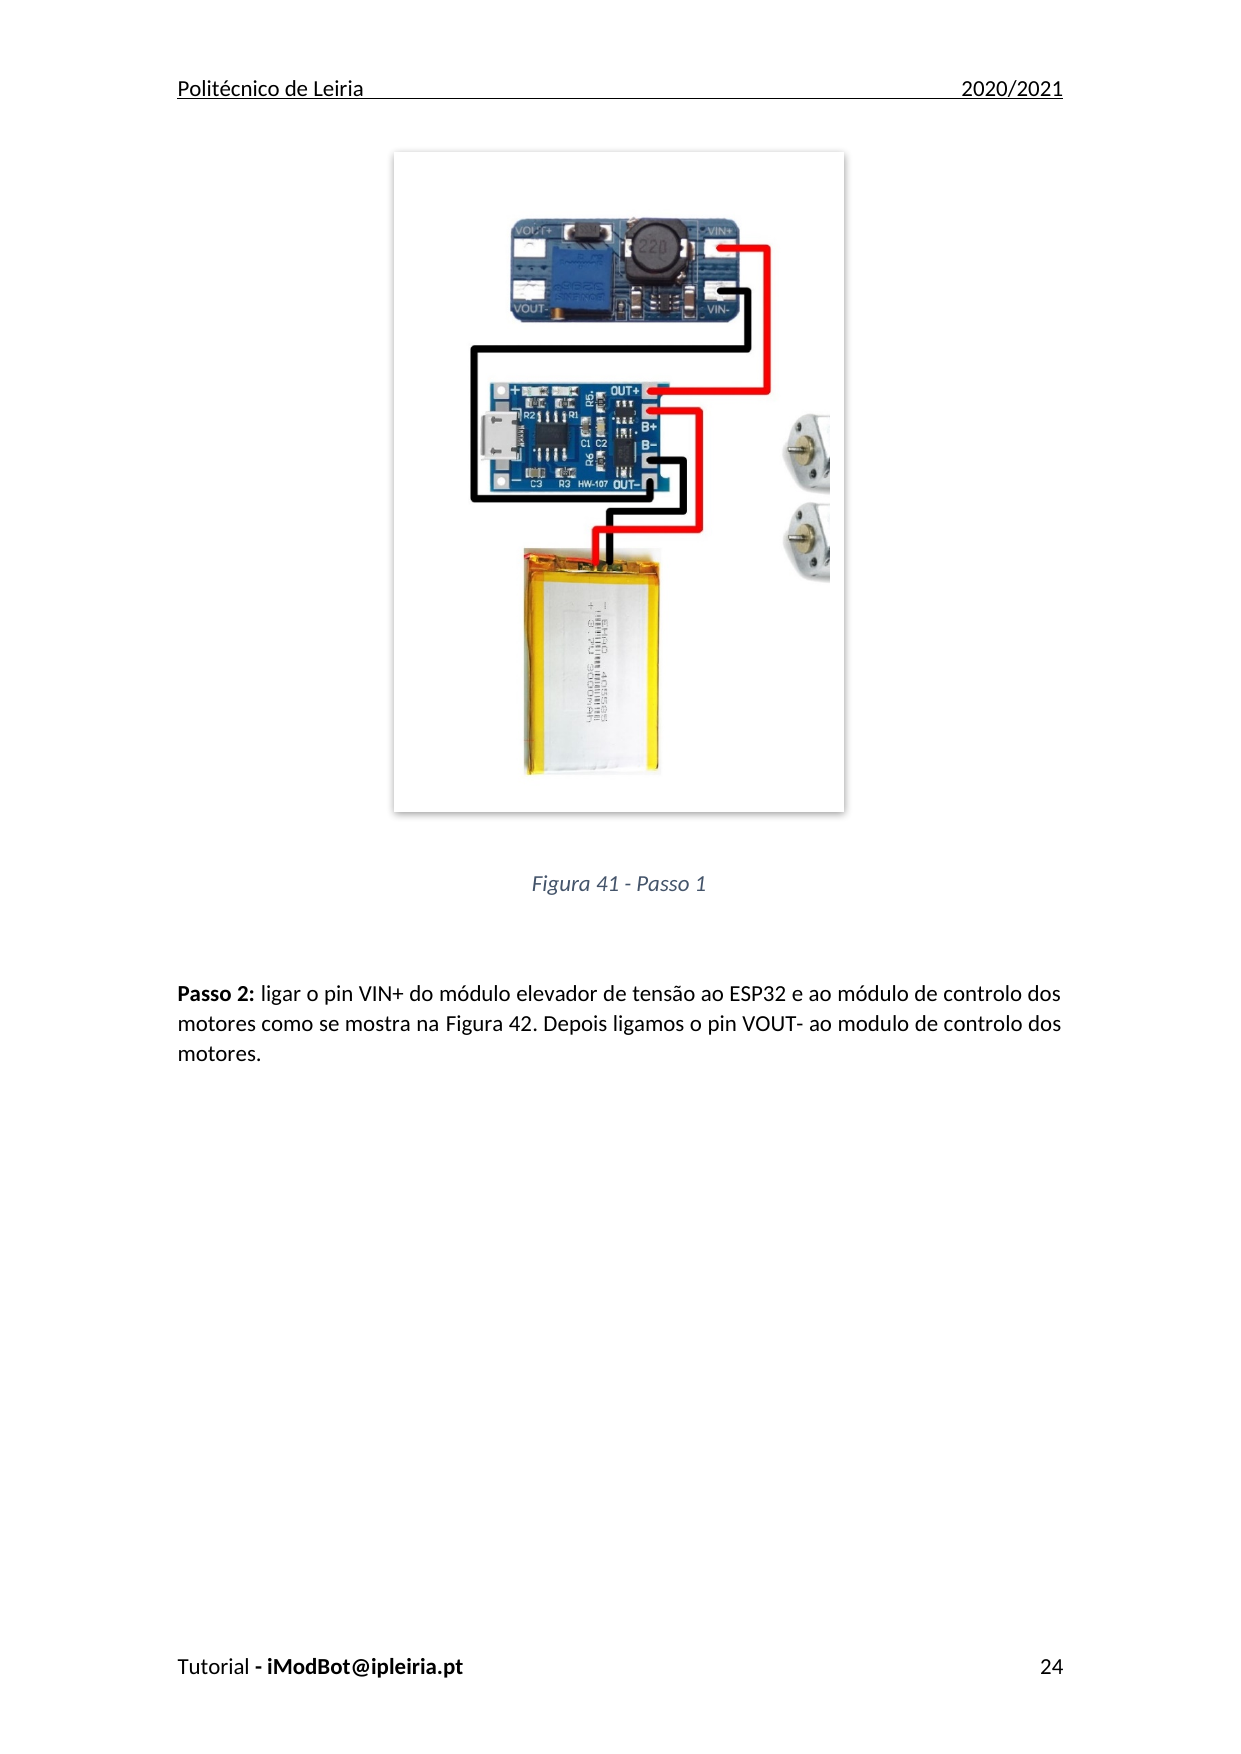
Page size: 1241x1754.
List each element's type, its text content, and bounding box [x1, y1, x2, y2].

text Passo 2: ligar o pin VIN+ do módulo elevador de tensão ao ESP32 e ao módulo de controlo dos motores como se mostra na Figura 42. Depois ligamos o pin VOUT- ao modulo de controlo dos motores. [177, 979, 1063, 1067]
picture [409, 166, 830, 798]
text Figura 41 - Passo 1 [177, 869, 1063, 897]
